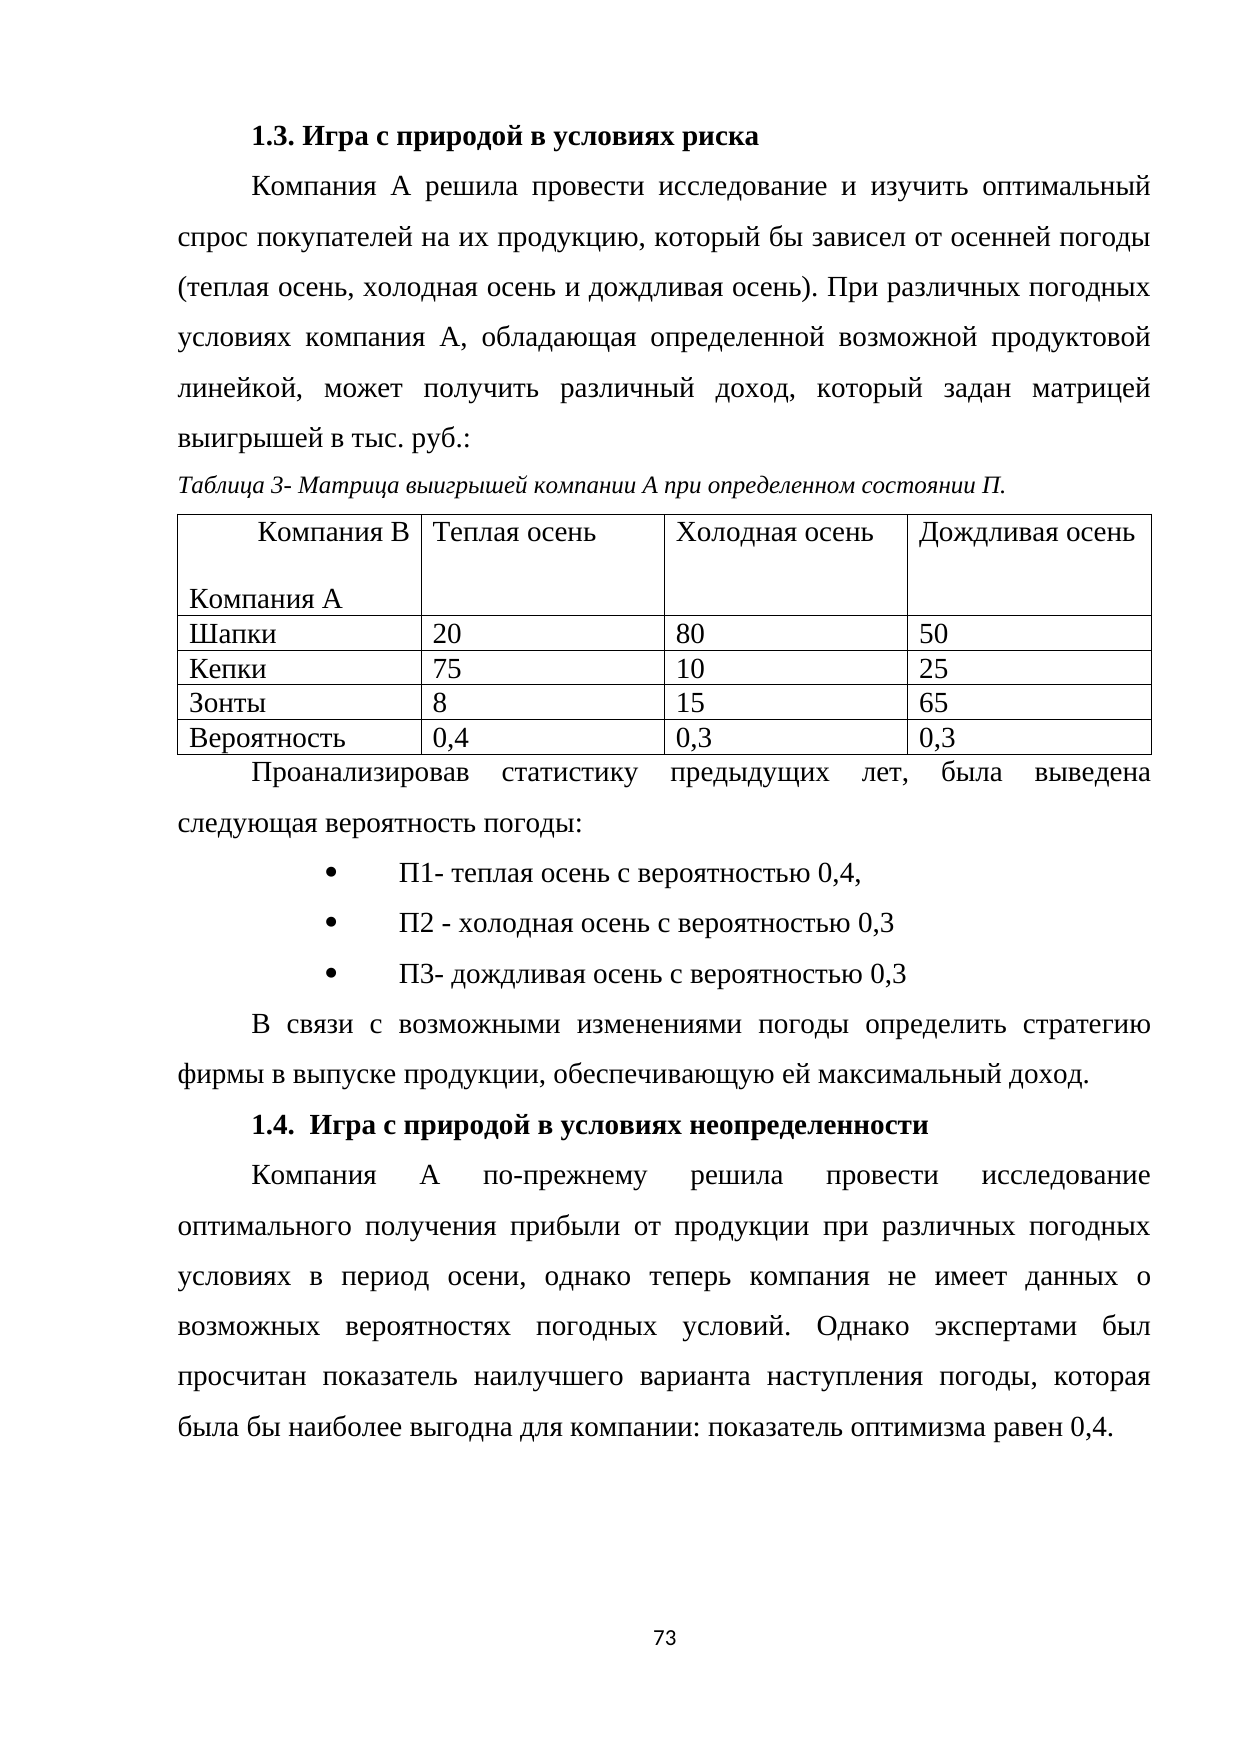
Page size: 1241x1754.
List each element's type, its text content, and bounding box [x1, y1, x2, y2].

subtitle 1.3. Игра с природой в условиях риска [177, 118, 1152, 152]
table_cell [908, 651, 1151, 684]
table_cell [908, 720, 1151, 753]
text Таблица 3- Матрица выигрышей компании А при определенном состоянии П. [177, 470, 1152, 499]
text Компания А решила провести исследование и изучить оптимальный спрос покупателей на их продукцию, который бы зависел от осенней погоды (теплая осень, холодная осень и дождливая осень). При различных погодных условиях компания А, обладающая определенной возможной продуктовой линейкой, может получить различный доход, который задан матрицей выигрышей в тыс. руб.: [177, 168, 1152, 453]
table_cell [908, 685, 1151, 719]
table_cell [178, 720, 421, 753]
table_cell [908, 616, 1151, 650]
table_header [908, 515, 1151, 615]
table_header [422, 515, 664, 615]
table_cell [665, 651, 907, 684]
list П3- дождливая осень с вероятностью 0,3 [252, 956, 1152, 989]
subtitle 1.4. Игра с природой в условиях неопределенности [177, 1107, 1152, 1141]
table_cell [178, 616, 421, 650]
text В связи с возможными изменениями погоды определить стратегию фирмы в выпуске продукции, обеспечивающую ей максимальный доход. [177, 1006, 1152, 1090]
list П2 - холодная осень с вероятностью 0,3 [252, 906, 1152, 939]
list П1- теплая осень с вероятностью 0,4, [252, 855, 1152, 889]
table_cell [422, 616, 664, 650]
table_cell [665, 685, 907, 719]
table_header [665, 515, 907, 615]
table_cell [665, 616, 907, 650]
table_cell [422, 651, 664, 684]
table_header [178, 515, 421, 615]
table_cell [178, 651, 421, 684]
text Проанализировав статистику предыдущих лет, была выведена следующая вероятность погоды: [177, 755, 1152, 838]
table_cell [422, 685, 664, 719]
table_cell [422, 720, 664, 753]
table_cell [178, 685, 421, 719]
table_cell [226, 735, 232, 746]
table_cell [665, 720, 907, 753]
text Компания А по-прежнему решила провести исследование оптимального получения прибыли от продукции при различных погодных условиях в период осени, однако теперь компания не имеет данных о возможных вероятностях погодных условий. Однако экспертами был просчитан показатель наилучшего варианта наступления погоды, которая была бы наиболее выгодна для компании: показатель оптимизма равен 0,4. [177, 1157, 1152, 1442]
